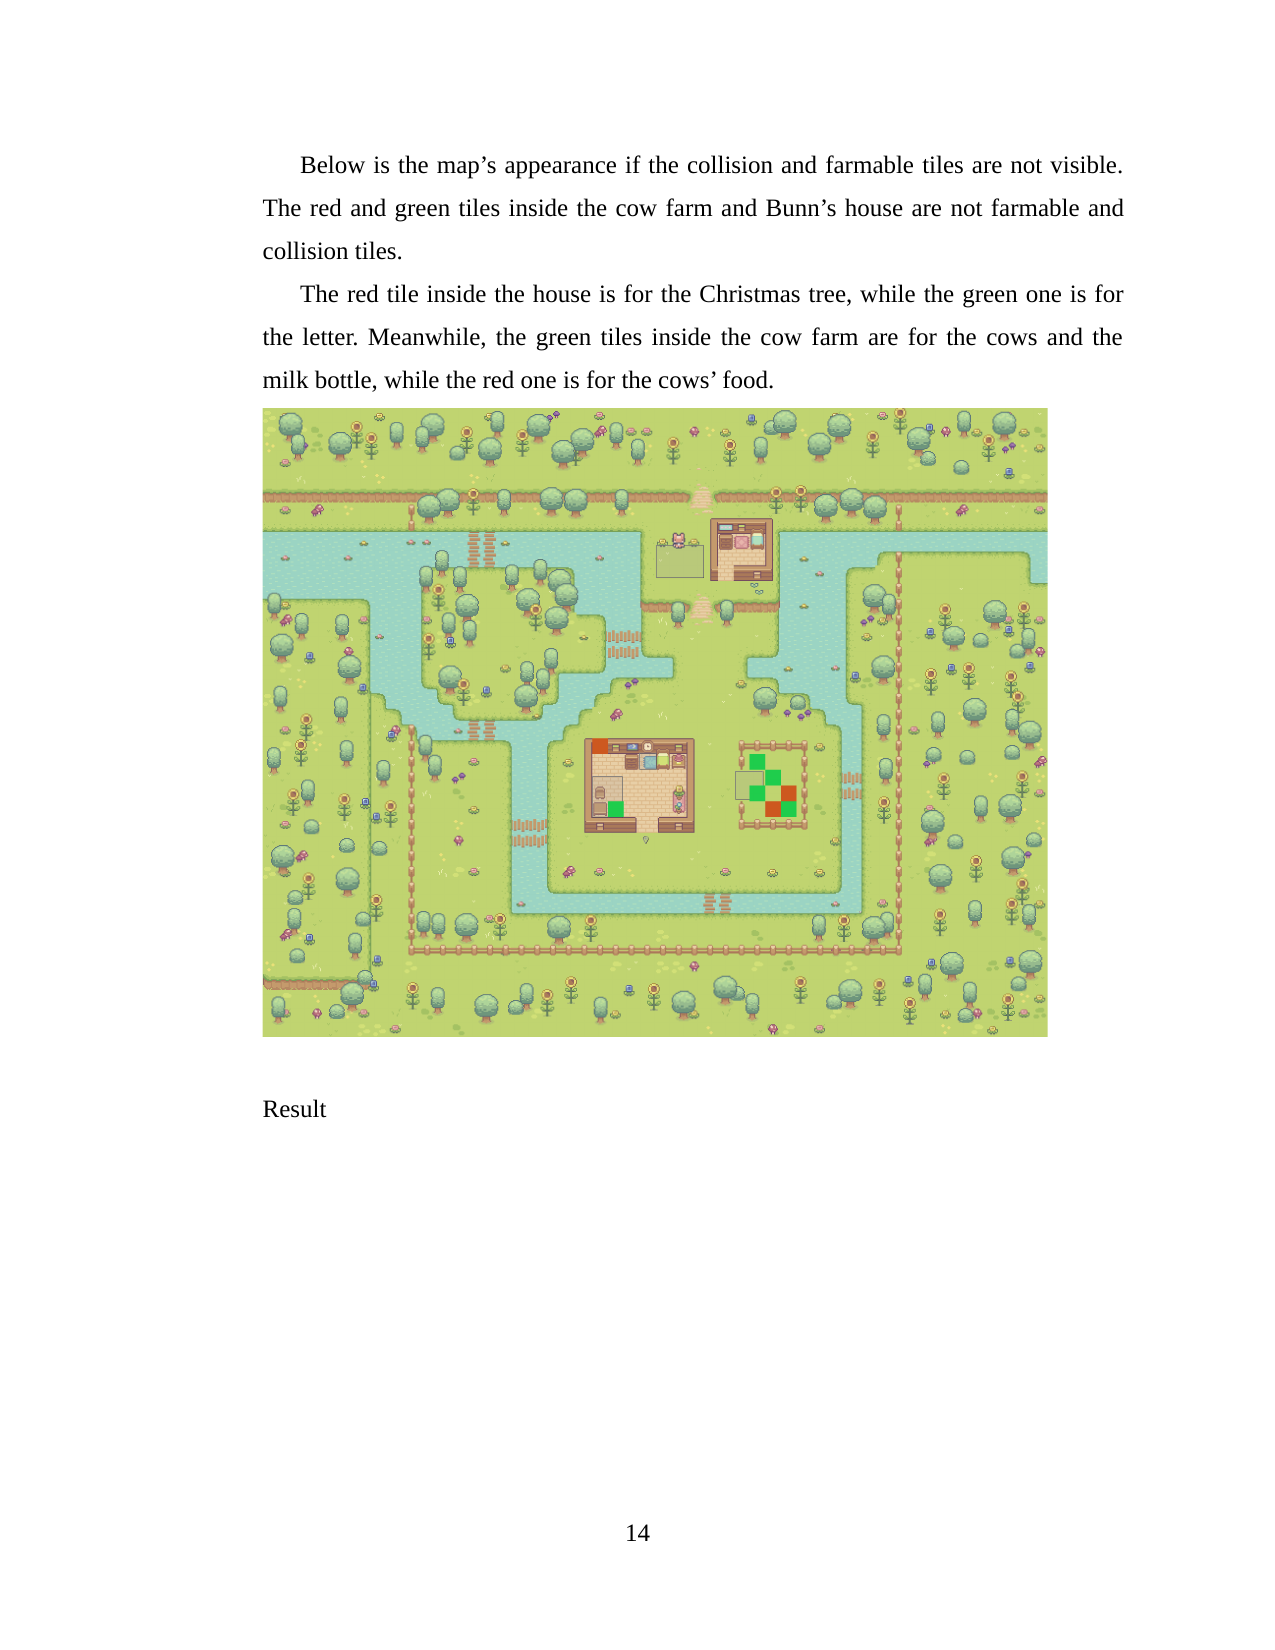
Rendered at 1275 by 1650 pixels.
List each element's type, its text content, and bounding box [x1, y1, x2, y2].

list Result [262, 1094, 1125, 1123]
list The red tile inside the house is for the Christmas tree, while the green one is for the letter. Meanwhile, the green tiles inside the cow farm are for the cows and the milk bottle, while the red one is for the cows’ food. [262, 279, 1125, 394]
picture [262, 408, 1048, 1037]
list Below is the map’s appearance if the collision and farmable tiles are not visible. The red and green tiles inside the cow farm and Bunn’s house are not farmable and collision tiles. [262, 150, 1125, 265]
